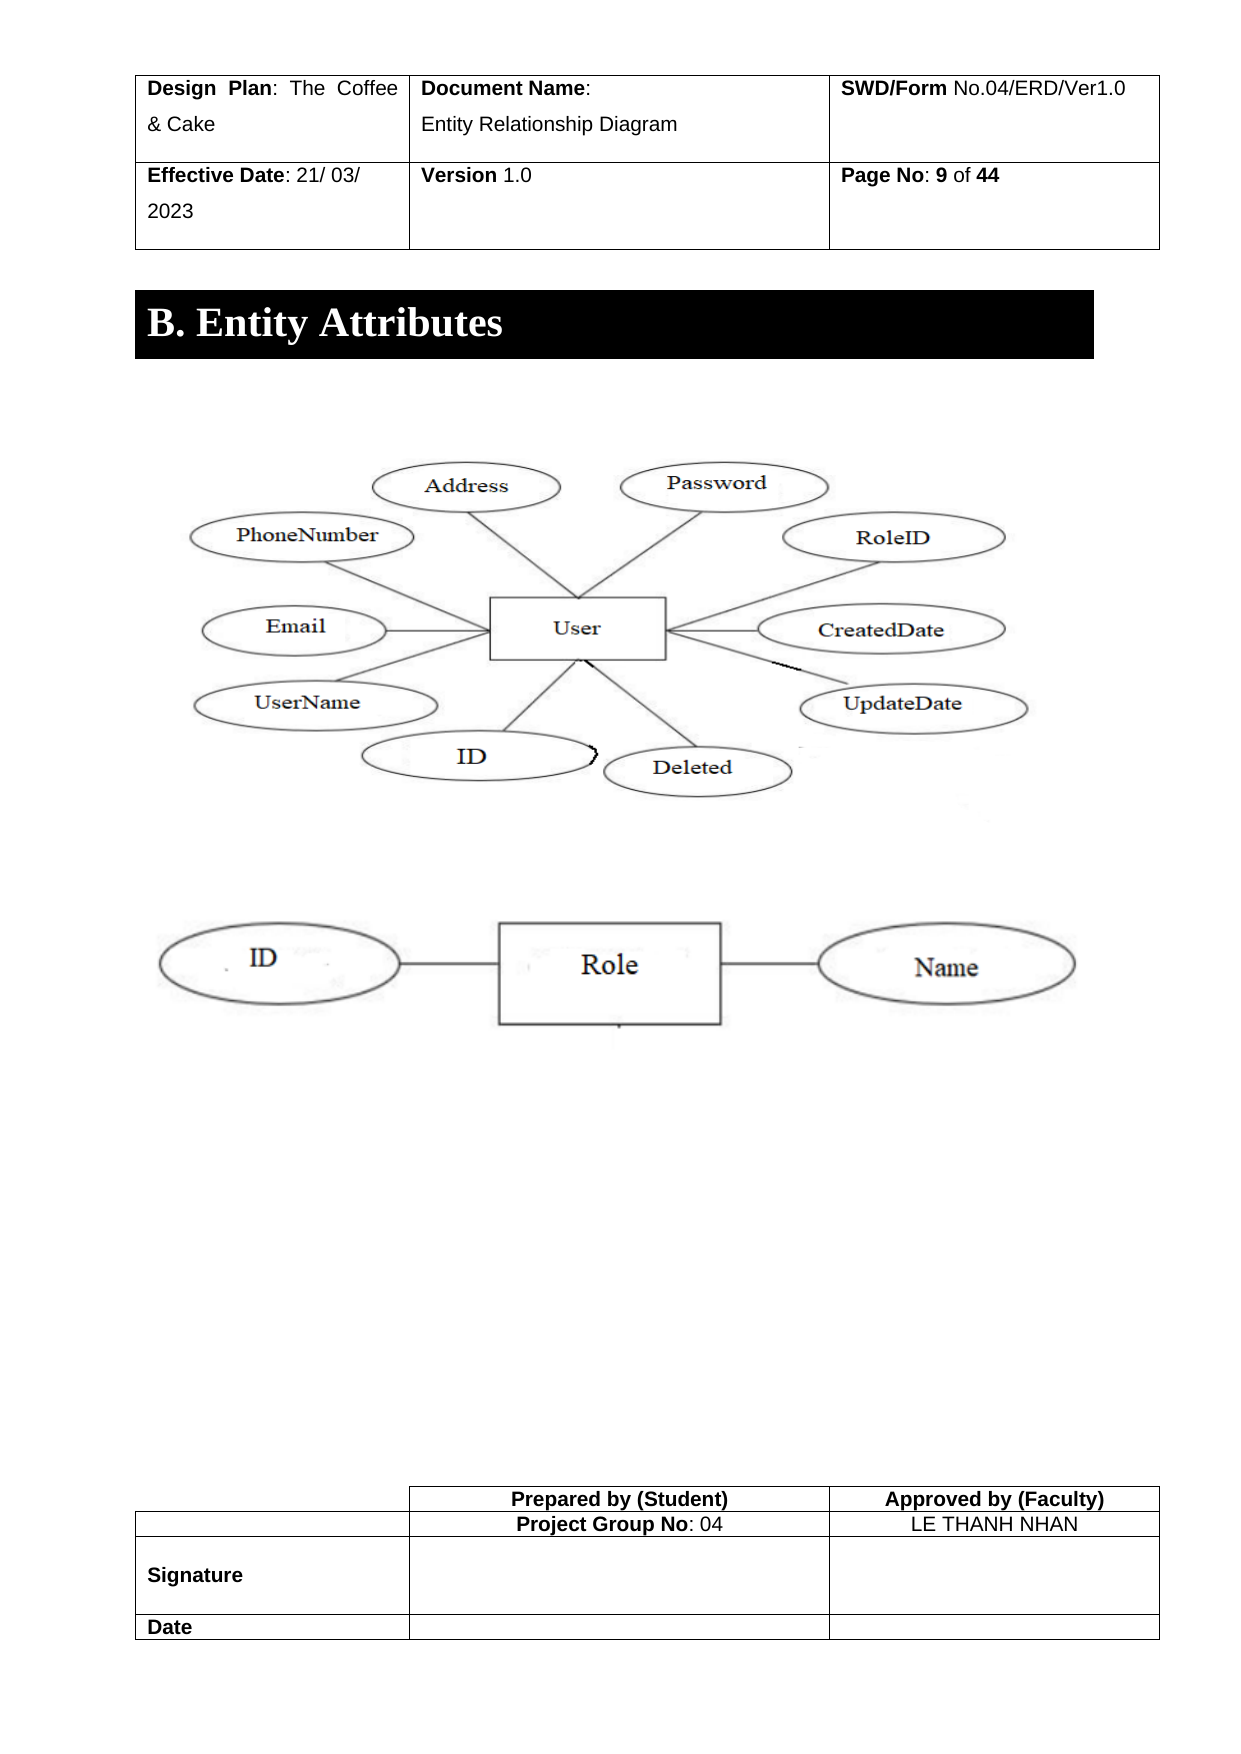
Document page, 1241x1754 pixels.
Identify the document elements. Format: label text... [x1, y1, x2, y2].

picture [146, 890, 1094, 1071]
table_header B. Entity Attributes [136, 291, 1093, 358]
picture [146, 435, 1094, 840]
